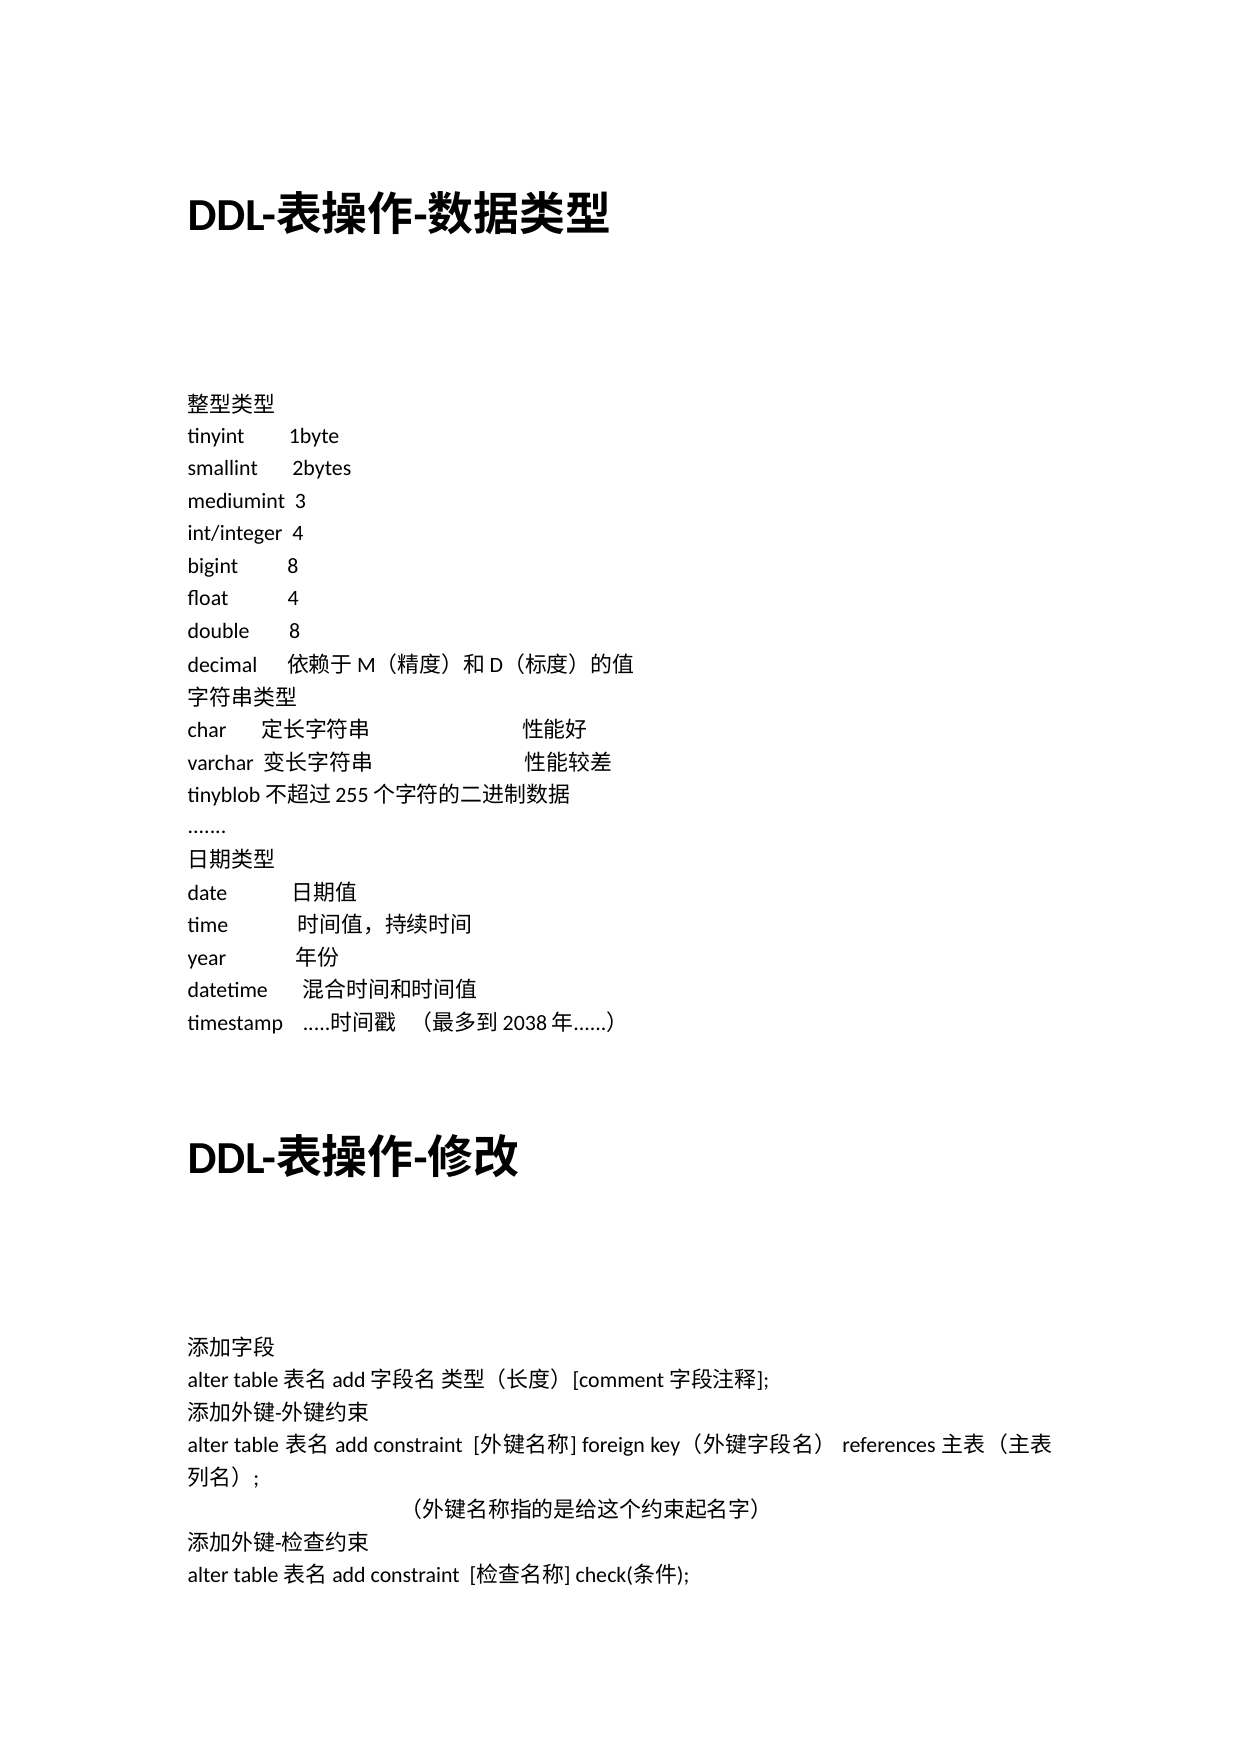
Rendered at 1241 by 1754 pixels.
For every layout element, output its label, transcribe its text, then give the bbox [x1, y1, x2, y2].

text alter table 表名 add constraint [外键名称] foreign key（外键字段名） references 主表（主表列名）; [187, 1427, 1053, 1492]
text smallint 2bytes [187, 452, 1053, 484]
text tinyint 1byte [187, 419, 1053, 452]
text （外键名称指的是给这个约束起名字） [187, 1492, 1053, 1524]
text 字符串类型 [187, 679, 1053, 712]
text mediumint 3 [187, 484, 1053, 517]
text alter table 表名 add constraint [检查名称] check(条件); [187, 1557, 1053, 1589]
subtitle DDL-表操作-修改 [187, 1104, 1053, 1202]
text 添加字段 [187, 1329, 1053, 1362]
text tinyblob 不超过255个字符的二进制数据 [187, 777, 1053, 809]
text int/integer 4 [187, 517, 1053, 549]
text ....... [187, 809, 1053, 842]
text varchar 变长字符串 性能较差 [187, 744, 1053, 777]
text float 4 [187, 582, 1053, 614]
text time 时间值，持续时间 [187, 907, 1053, 939]
text 日期类型 [187, 842, 1053, 874]
text double 8 [187, 614, 1053, 647]
text 整型类型 [187, 387, 1053, 419]
text datetime 混合时间和时间值 [187, 972, 1053, 1004]
text char 定长字符串 性能好 [187, 712, 1053, 744]
text 添加外键-外键约束 [187, 1394, 1053, 1427]
text alter table 表名 add 字段名 类型（长度）[comment 字段注释]; [187, 1362, 1053, 1394]
text timestamp .....时间戳 （最多到2038年......） [187, 1004, 1053, 1037]
text decimal 依赖于M（精度）和D（标度）的值 [187, 647, 1053, 679]
text bigint 8 [187, 549, 1053, 582]
text 添加外键-检查约束 [187, 1524, 1053, 1557]
text date 日期值 [187, 874, 1053, 907]
subtitle DDL-表操作-数据类型 [187, 162, 1053, 259]
text year 年份 [187, 939, 1053, 972]
